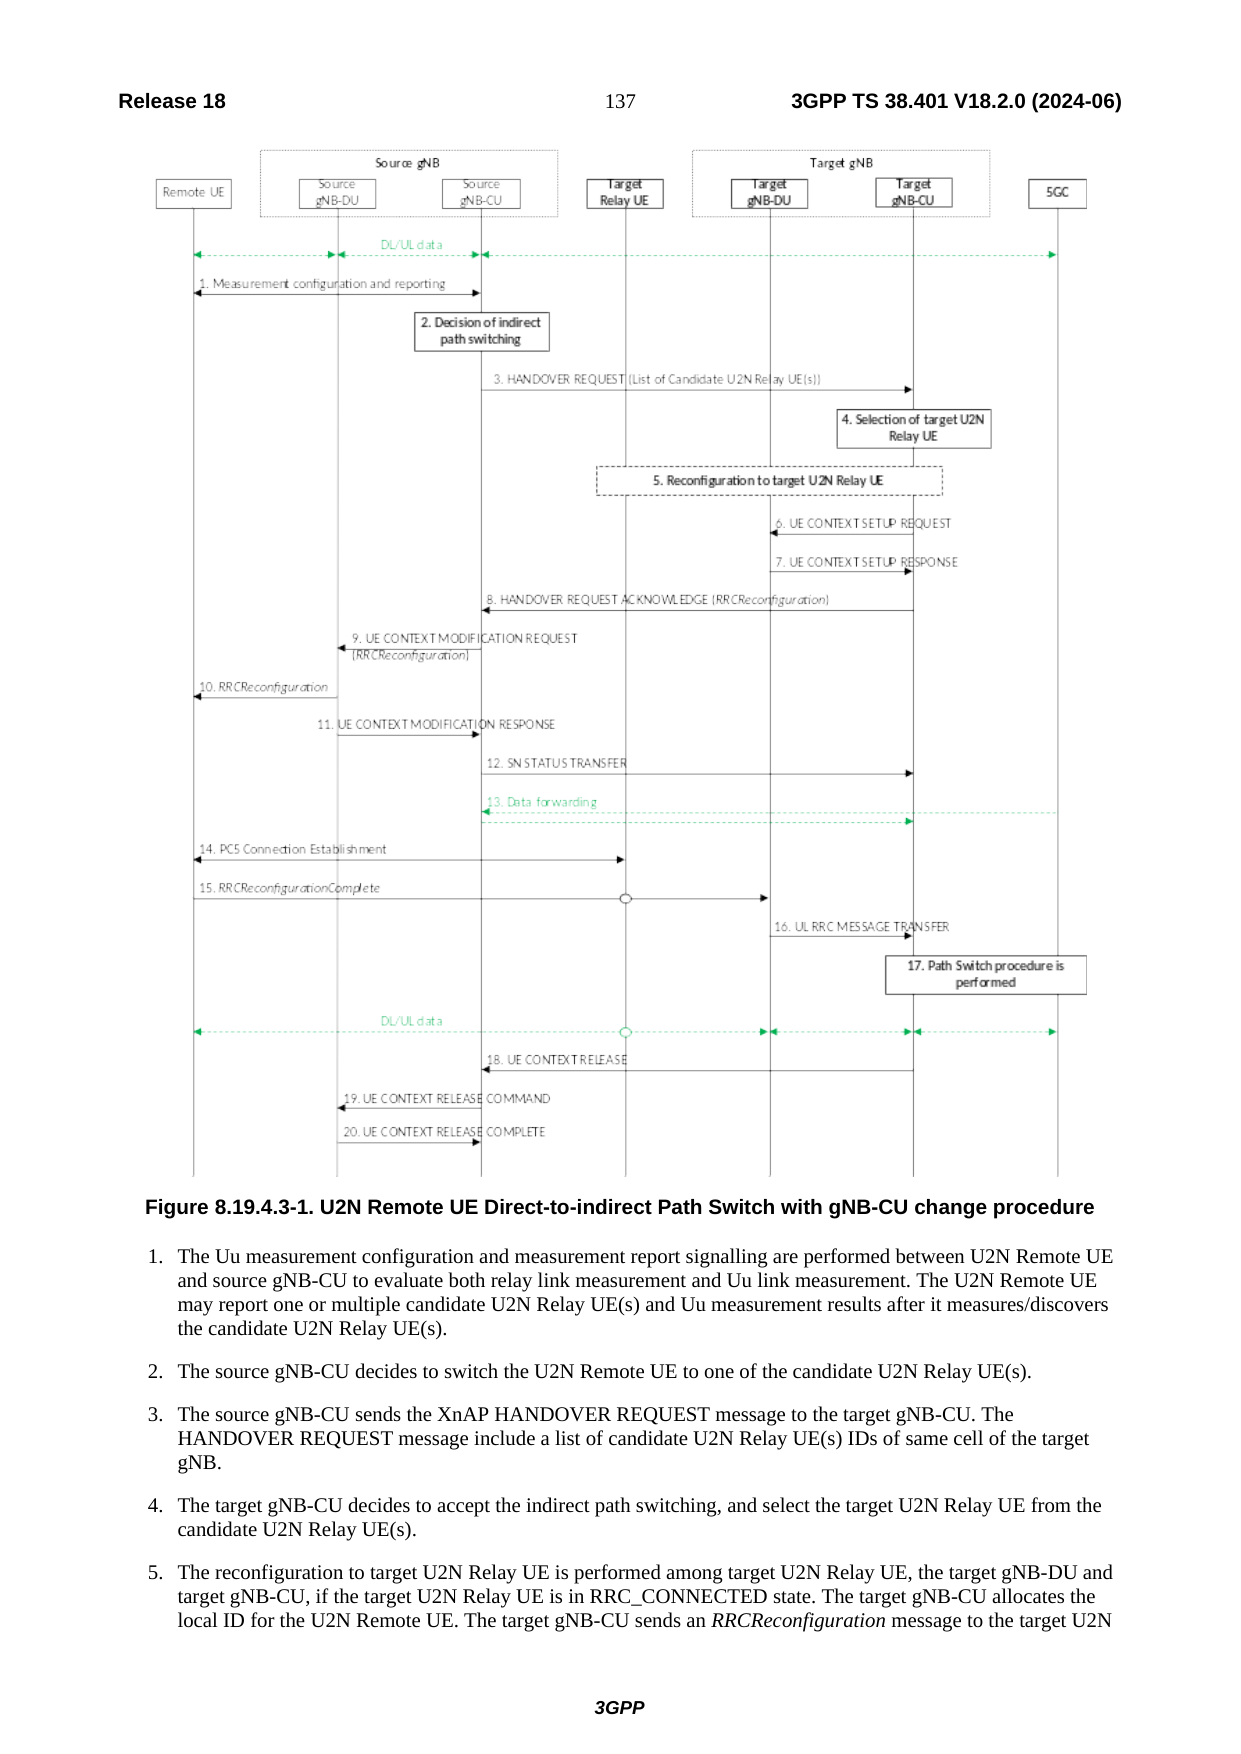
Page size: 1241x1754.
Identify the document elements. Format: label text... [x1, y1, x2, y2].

text 2. The source gNB-CU decides to switch the U2N Remote UE to one of the candidate U2N Relay UE(s). [148, 1359, 1122, 1383]
text 3. The source gNB-CU sends the XnAP HANDOVER REQUEST message to the target gNB-CU. The HANDOVER REQUEST message include a list of candidate U2N Relay UE(s) IDs of same cell of the target gNB. [148, 1402, 1122, 1474]
text Figure 8.19.4.3-1. U2N Remote UE Direct-to-indirect Path Switch with gNB-CU change procedure [118, 1195, 1122, 1219]
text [148, 1559, 1122, 1632]
text 4. The target gNB-CU decides to accept the indirect path switching, and select the target U2N Relay UE from the candidate U2N Relay UE(s). [148, 1493, 1122, 1541]
text 1. The Uu measurement configuration and measurement report signalling are performed between U2N Remote UE and source gNB-CU to evaluate both relay link measurement and Uu link measurement. The U2N Remote UE may report one or multiple candidate U2N Relay UE(s) and Uu measurement results after it measures/discovers the candidate U2N Relay UE(s). [148, 1244, 1122, 1340]
